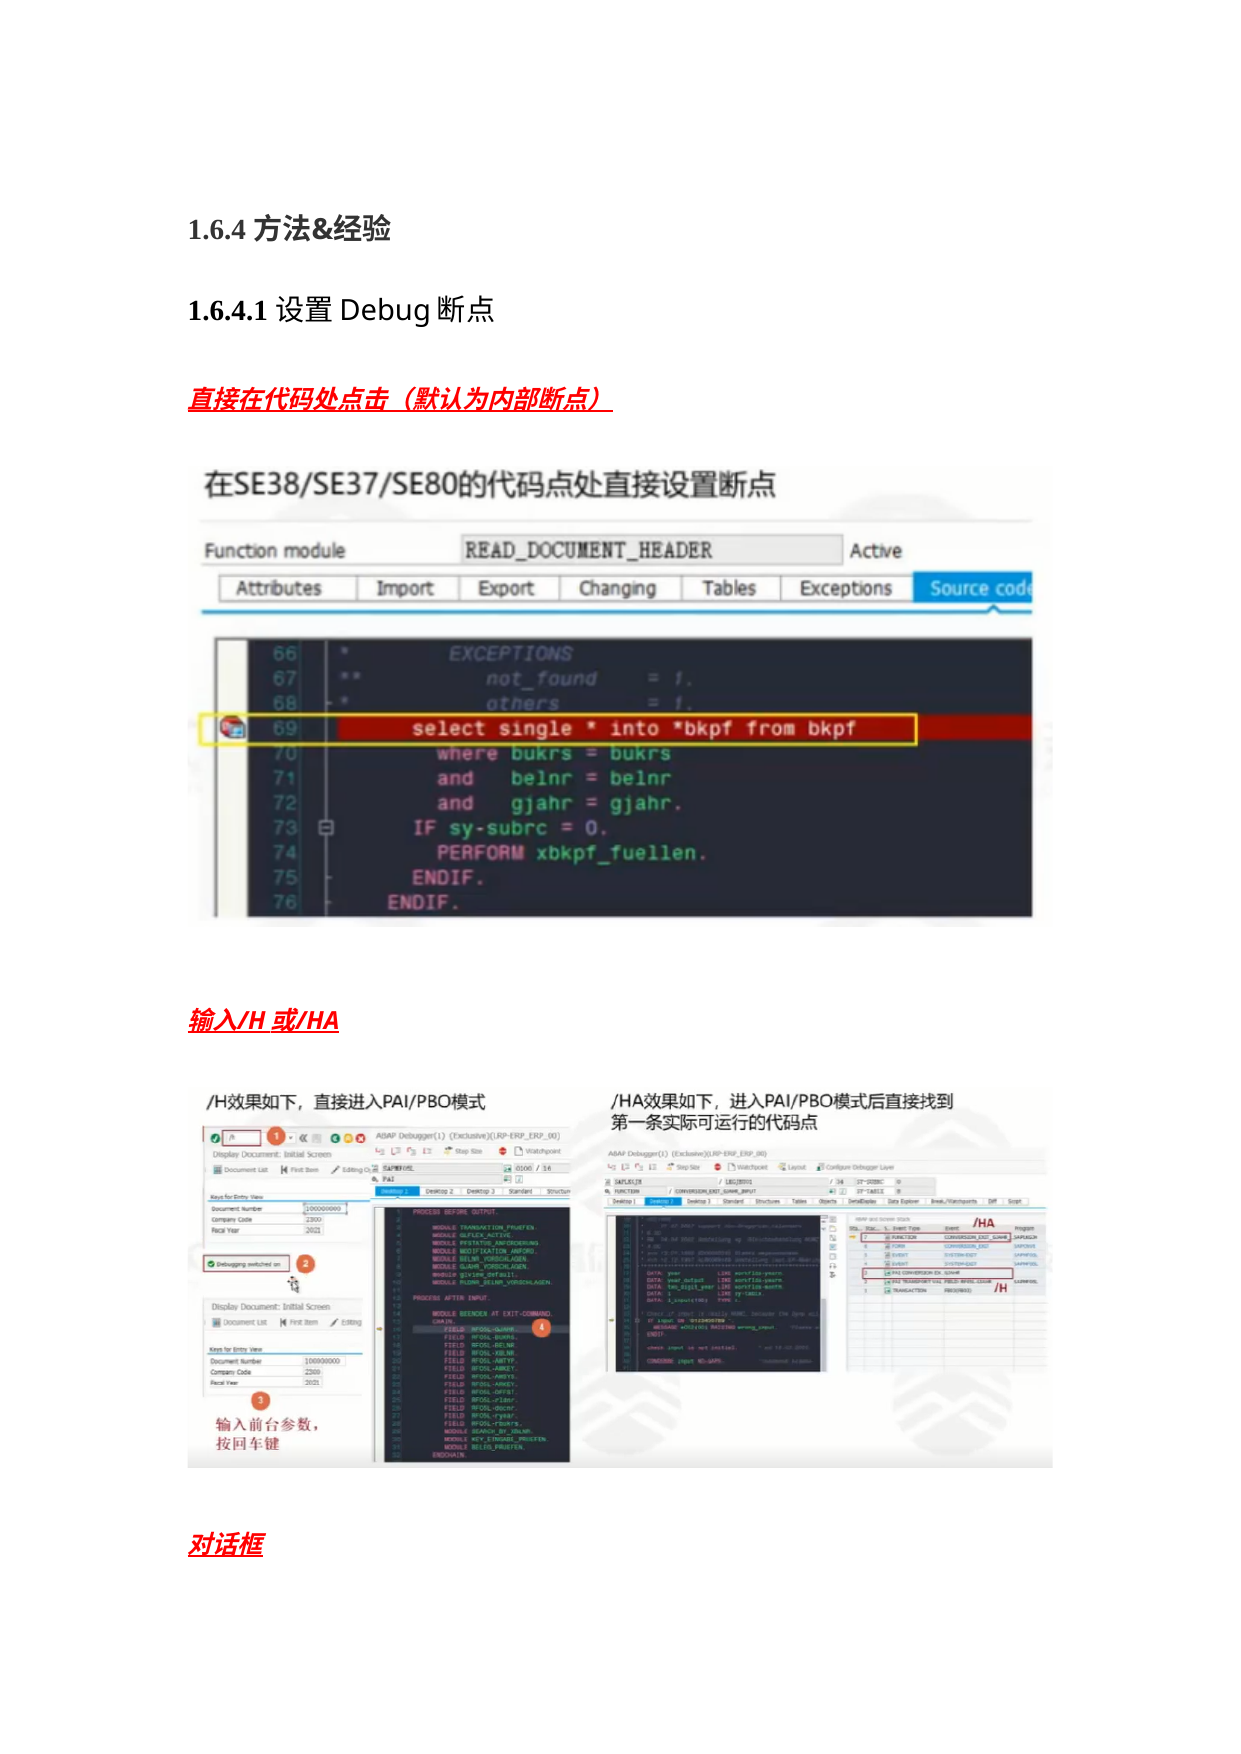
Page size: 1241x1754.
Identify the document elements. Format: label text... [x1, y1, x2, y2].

text 输入/H或/HA [187, 986, 1053, 1051]
text 直接在代码处点击（默认为内部断点） [187, 365, 1053, 430]
picture [187, 1087, 1053, 1468]
text 对话框 [187, 1510, 1053, 1575]
subtitle 设置Debug断点 [187, 276, 1053, 341]
picture [187, 466, 1053, 927]
subtitle 方法&经验 [187, 194, 1053, 259]
